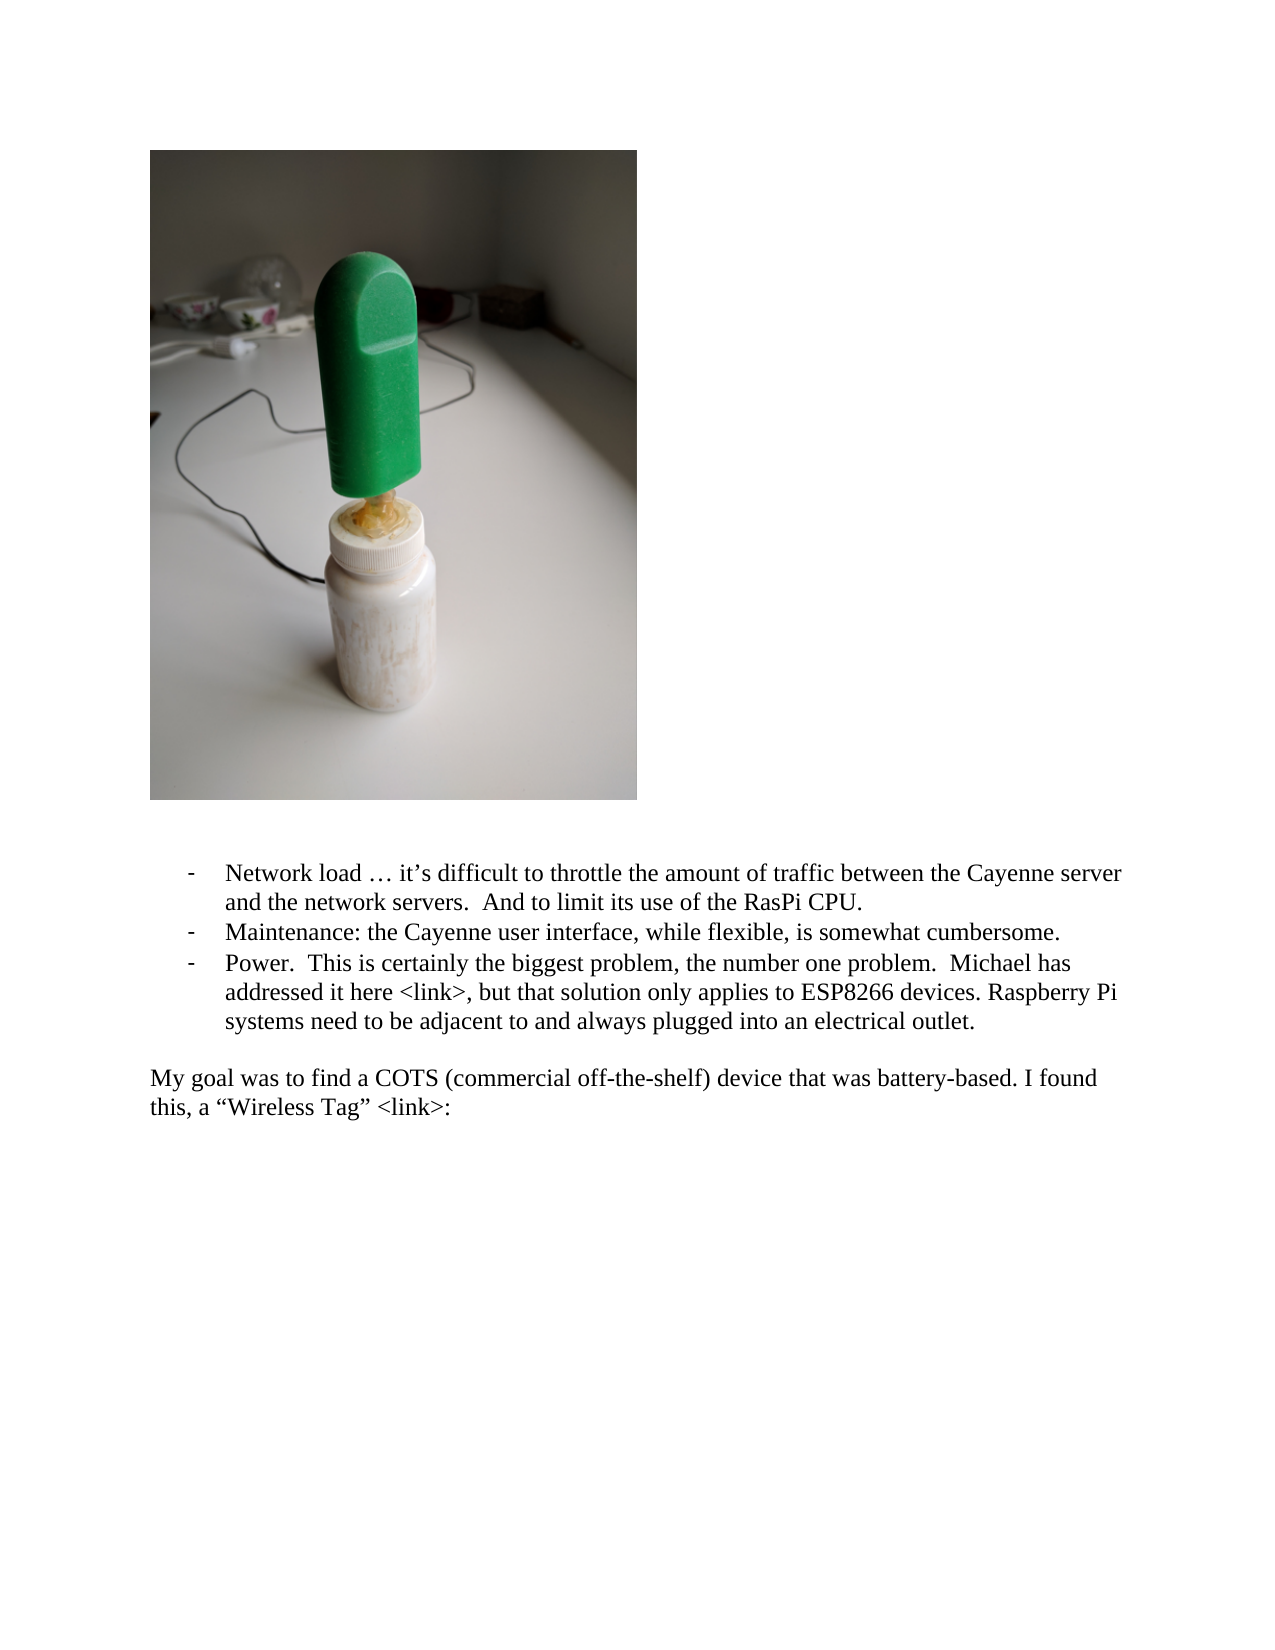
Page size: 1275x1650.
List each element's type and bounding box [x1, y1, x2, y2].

picture [150, 150, 638, 800]
